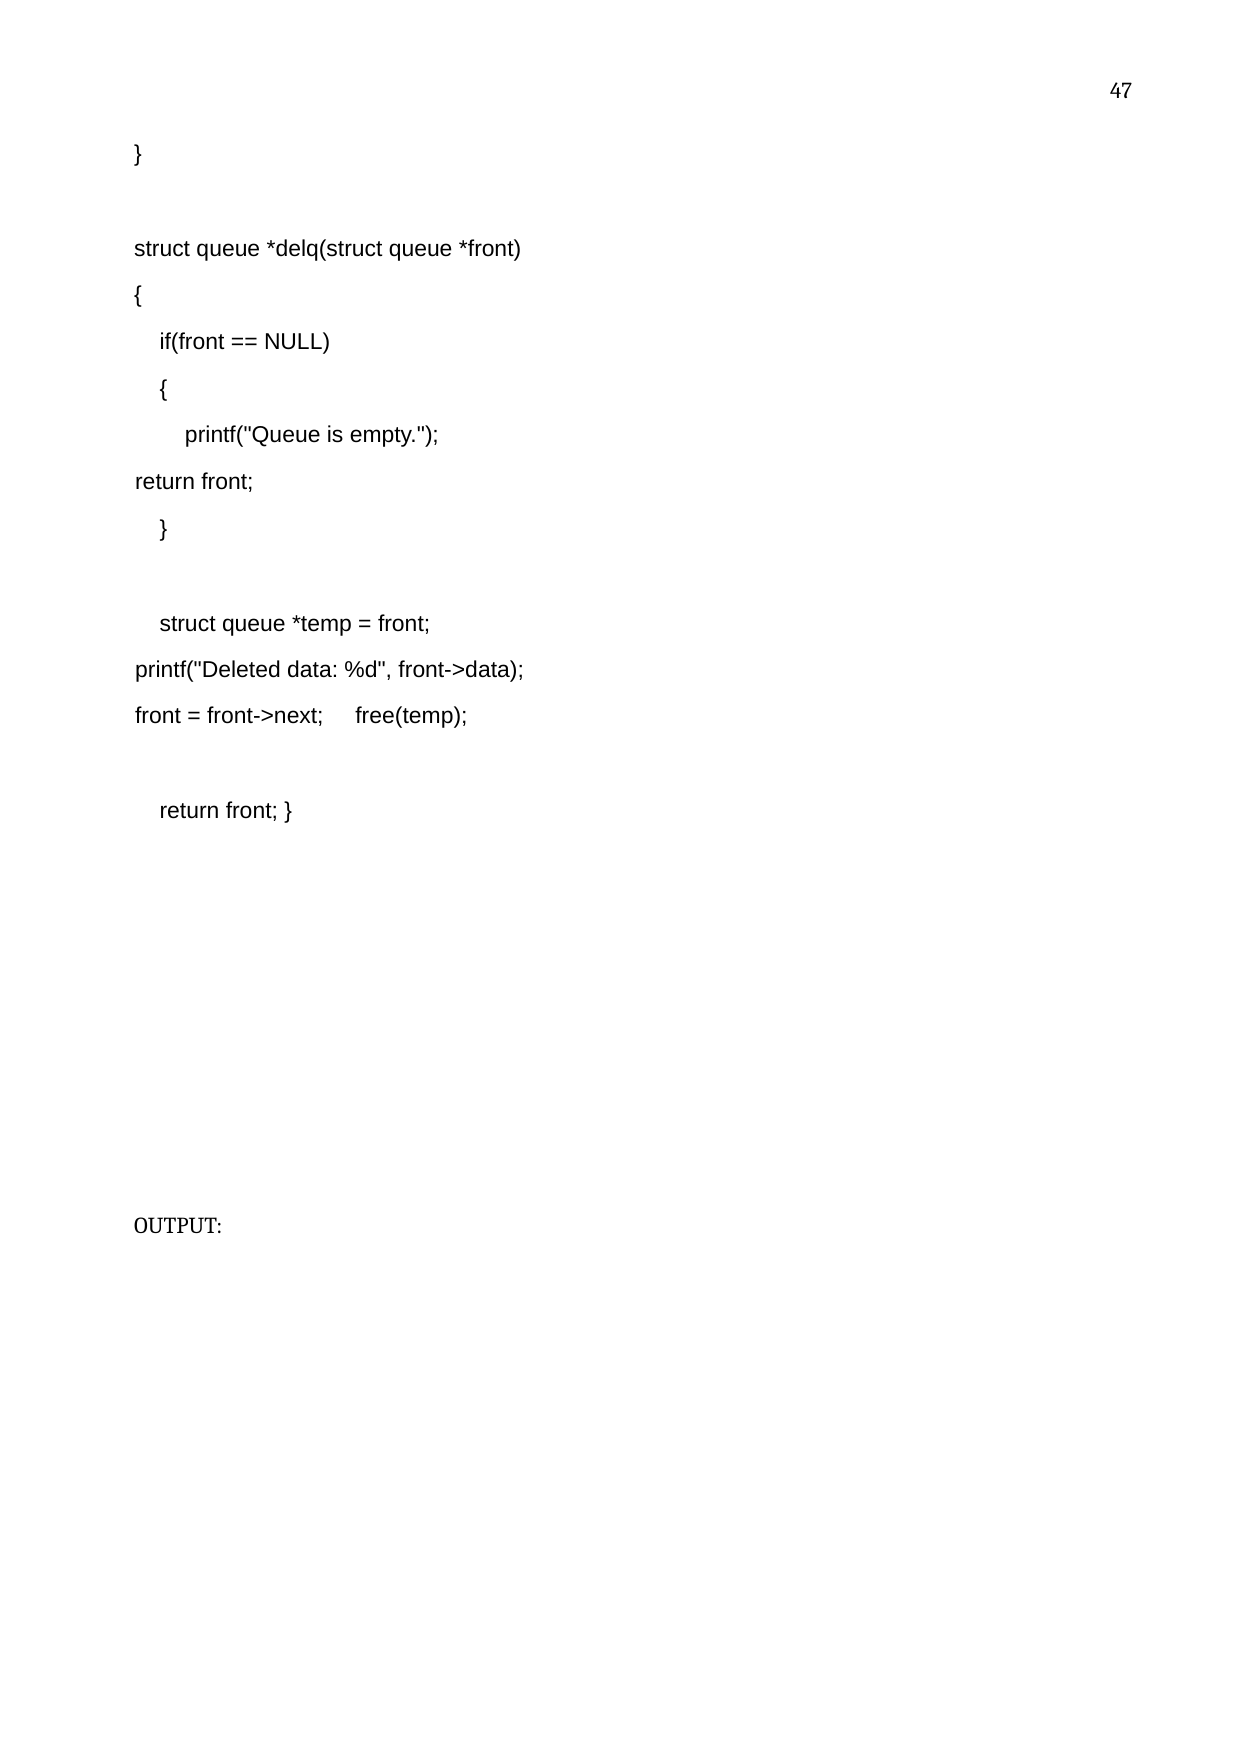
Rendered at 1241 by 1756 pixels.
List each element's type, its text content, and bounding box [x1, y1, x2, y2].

text struct queue *temp = front; printf("Deleted data: %d", front->data); front = front->next; free(temp); [134, 609, 549, 729]
text printf("Queue is empty."); return front; [134, 421, 508, 494]
text OUTPUT: [134, 1213, 595, 1239]
text return front; } [134, 797, 293, 824]
text { [134, 281, 976, 308]
text } [134, 514, 976, 541]
text } [134, 139, 976, 166]
text struct queue *delq(struct queue *front) [134, 234, 976, 261]
text if(front == NULL) [134, 328, 976, 354]
text { [134, 374, 976, 401]
